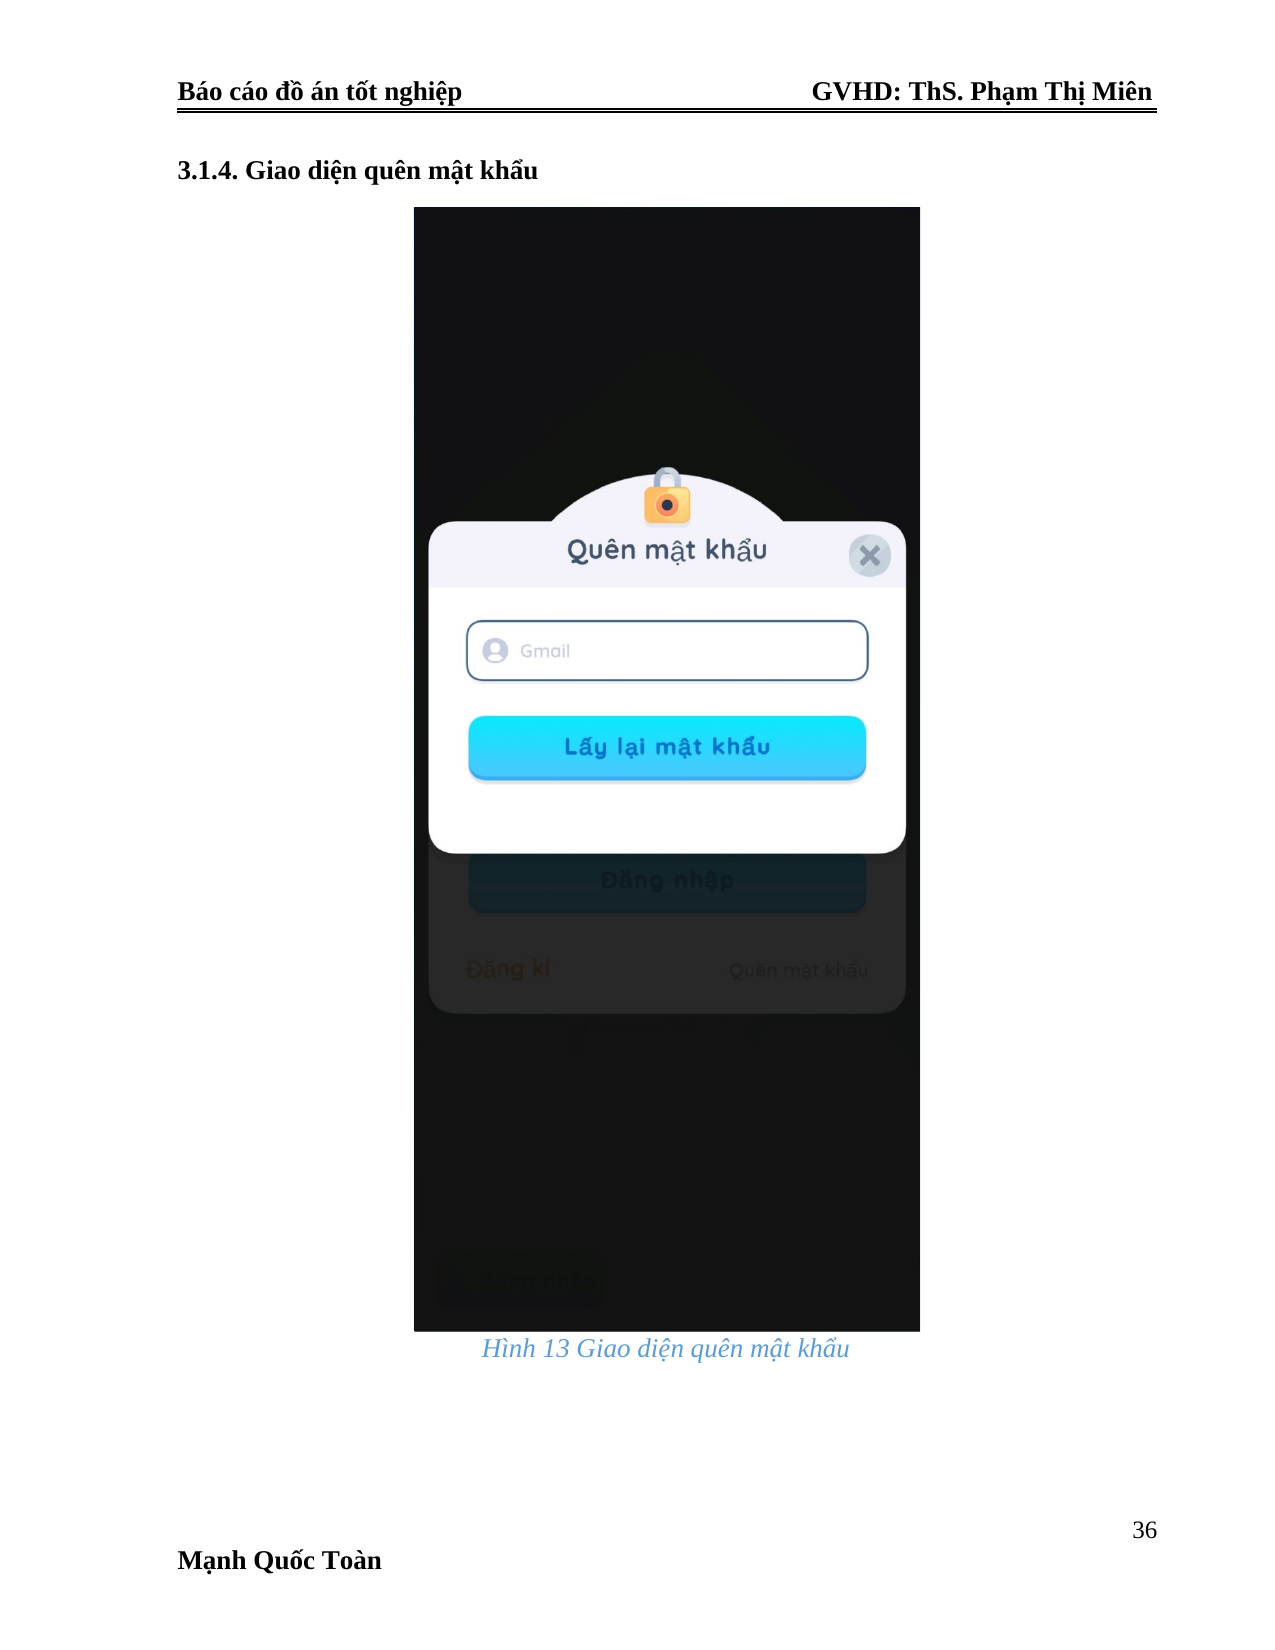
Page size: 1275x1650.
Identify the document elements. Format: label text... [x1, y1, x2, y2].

picture [413, 207, 921, 1332]
text Hình 13 Giao diện quên mật khẩu [177, 1332, 1157, 1363]
text Giao diện quên mật khẩu [177, 154, 1157, 185]
